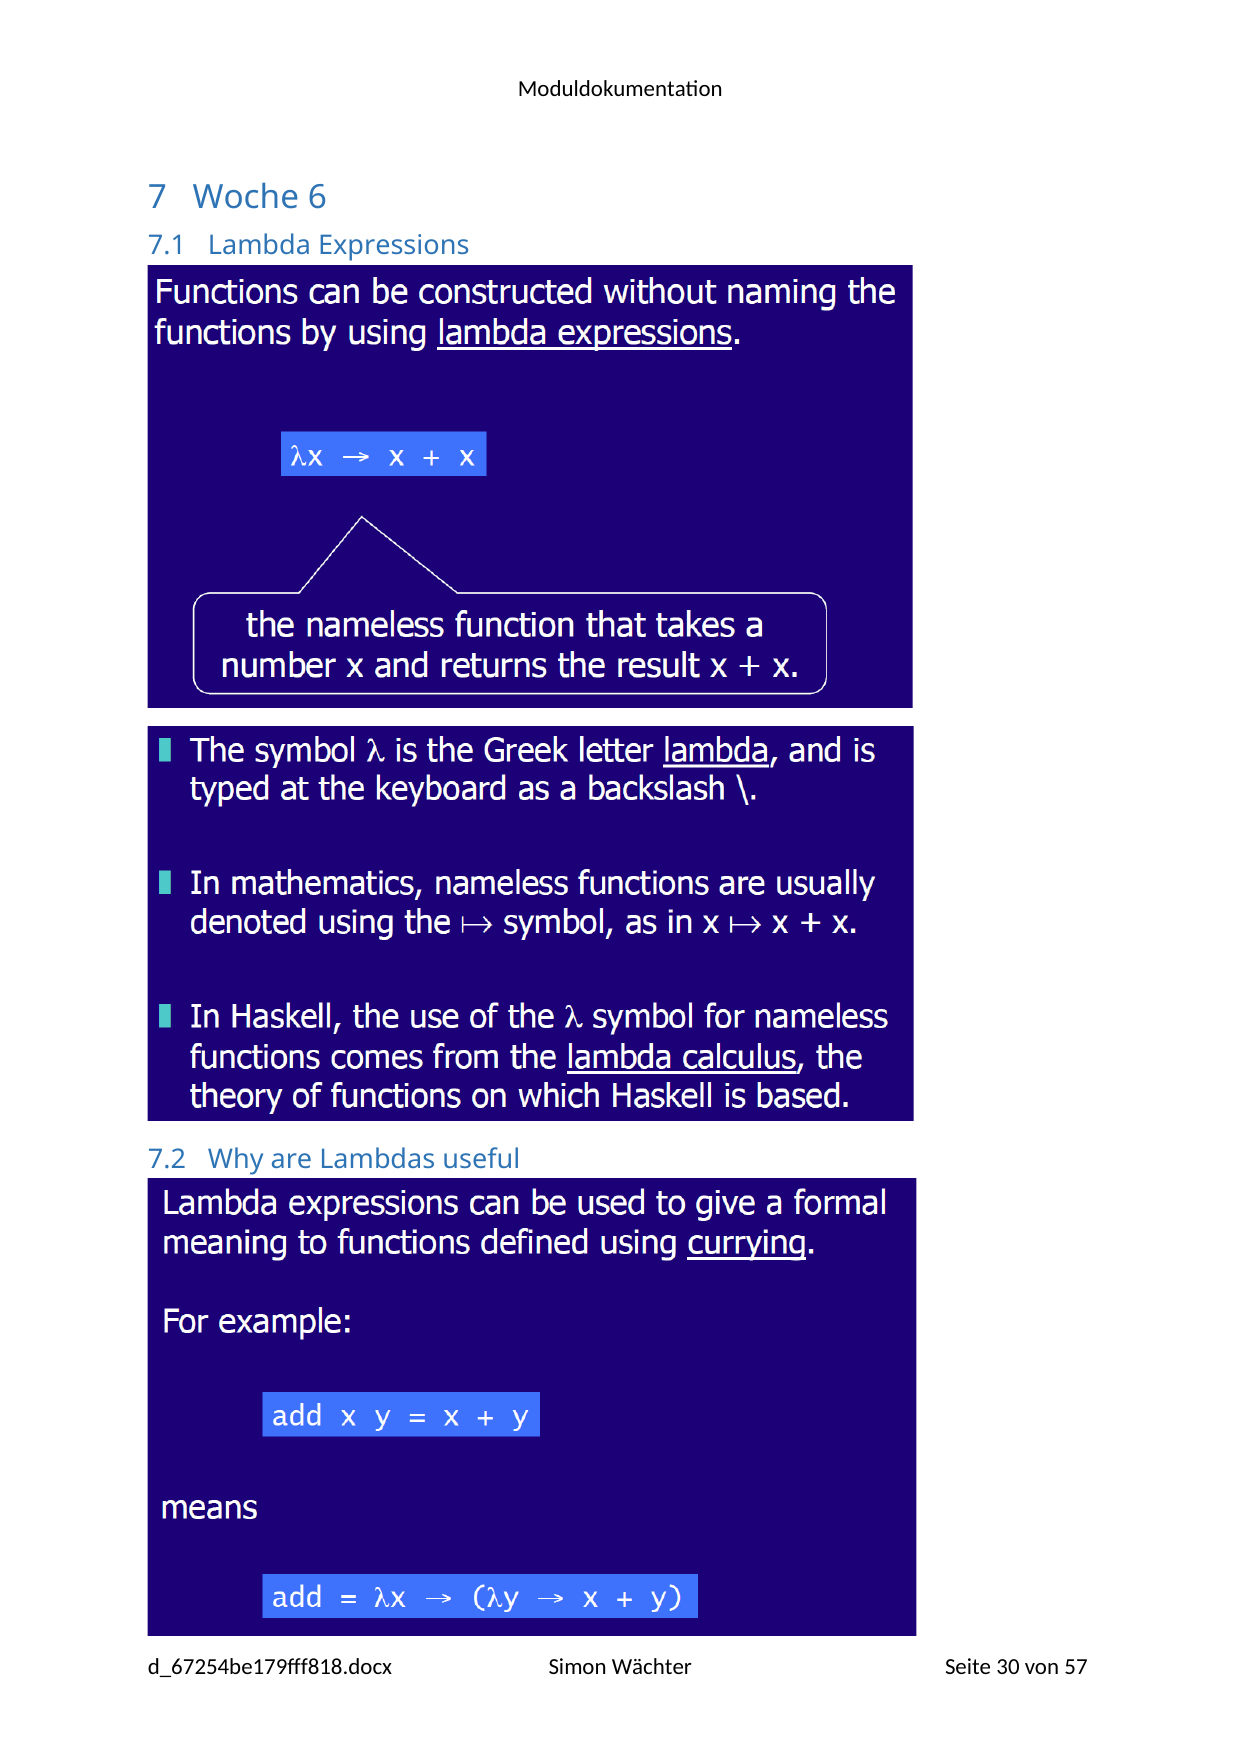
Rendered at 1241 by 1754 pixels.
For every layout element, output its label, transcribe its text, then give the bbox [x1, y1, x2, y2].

picture [147, 726, 914, 1121]
subtitle Woche 6 [148, 173, 1093, 218]
subtitle Why are Lambdas useful [148, 1139, 1093, 1176]
subtitle Lambda Expressions [148, 226, 1093, 263]
picture [147, 1178, 917, 1636]
picture [147, 265, 913, 708]
